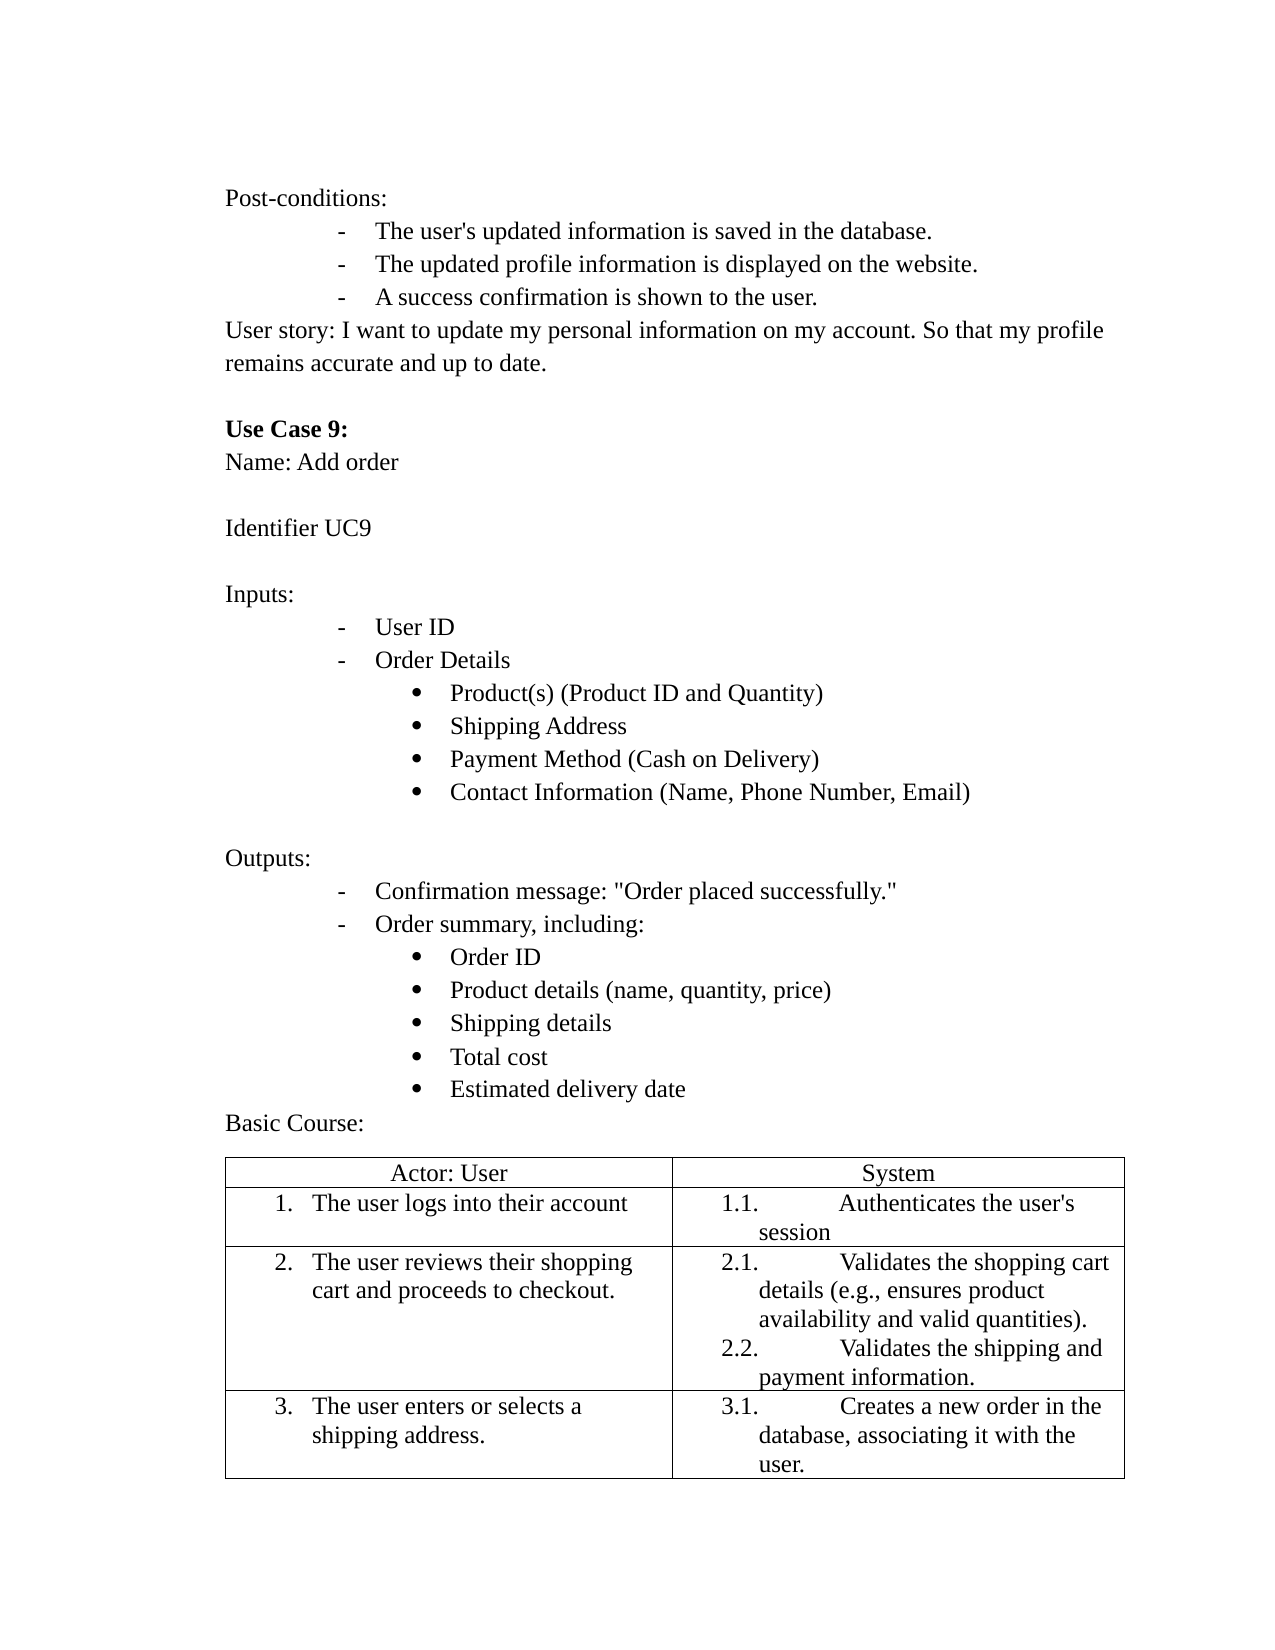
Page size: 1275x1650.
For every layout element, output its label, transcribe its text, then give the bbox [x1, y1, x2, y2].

list Name: Add order [225, 447, 1125, 476]
list Use Case 9: [225, 414, 1125, 443]
list The user's updated information is saved in the database. [337, 216, 1125, 245]
list Shipping Address [412, 711, 1125, 740]
list A success confirmation is shown to the user. [337, 282, 1125, 311]
list Order Details [337, 645, 1125, 674]
list Outputs: [225, 843, 1125, 872]
table_cell The user reviews their shopping cart and proceeds to checkout. [226, 1247, 672, 1390]
table_cell The user logs into their account [226, 1188, 672, 1246]
list Payment Method (Cash on Delivery) [412, 744, 1125, 773]
table_cell Authenticates the user's session [673, 1188, 1124, 1246]
list Order summary, including: [337, 909, 1125, 938]
list Contact Information (Name, Phone Number, Email) [412, 777, 1125, 806]
list User story: I want to update my personal information on my account. So that my profile remains accurate and up to date. [225, 315, 1125, 377]
list The updated profile information is displayed on the website. [337, 249, 1125, 278]
table_header System [673, 1158, 1124, 1187]
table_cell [673, 1391, 1124, 1478]
list Basic Course: [225, 1108, 1125, 1136]
list Order ID [412, 942, 1125, 971]
list Identifier UC9 [225, 513, 1125, 542]
table_cell Validates the shopping cart details (e.g., ensures product availability and valid quantities). Validates the shipping and payment information. [673, 1247, 1124, 1390]
table_header Actor: User [226, 1158, 672, 1187]
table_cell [226, 1391, 672, 1478]
list Shipping details [412, 1008, 1125, 1037]
list User ID [337, 612, 1125, 641]
list Product(s) (Product ID and Quantity) [412, 678, 1125, 707]
list Post-conditions: [225, 183, 1125, 212]
list Product details (name, quantity, price) [412, 976, 1125, 1004]
list Total cost [412, 1042, 1125, 1070]
list Inputs: [225, 579, 1125, 608]
list Estimated delivery date [412, 1074, 1125, 1103]
list Confirmation message: "Order placed successfully." [337, 876, 1125, 905]
